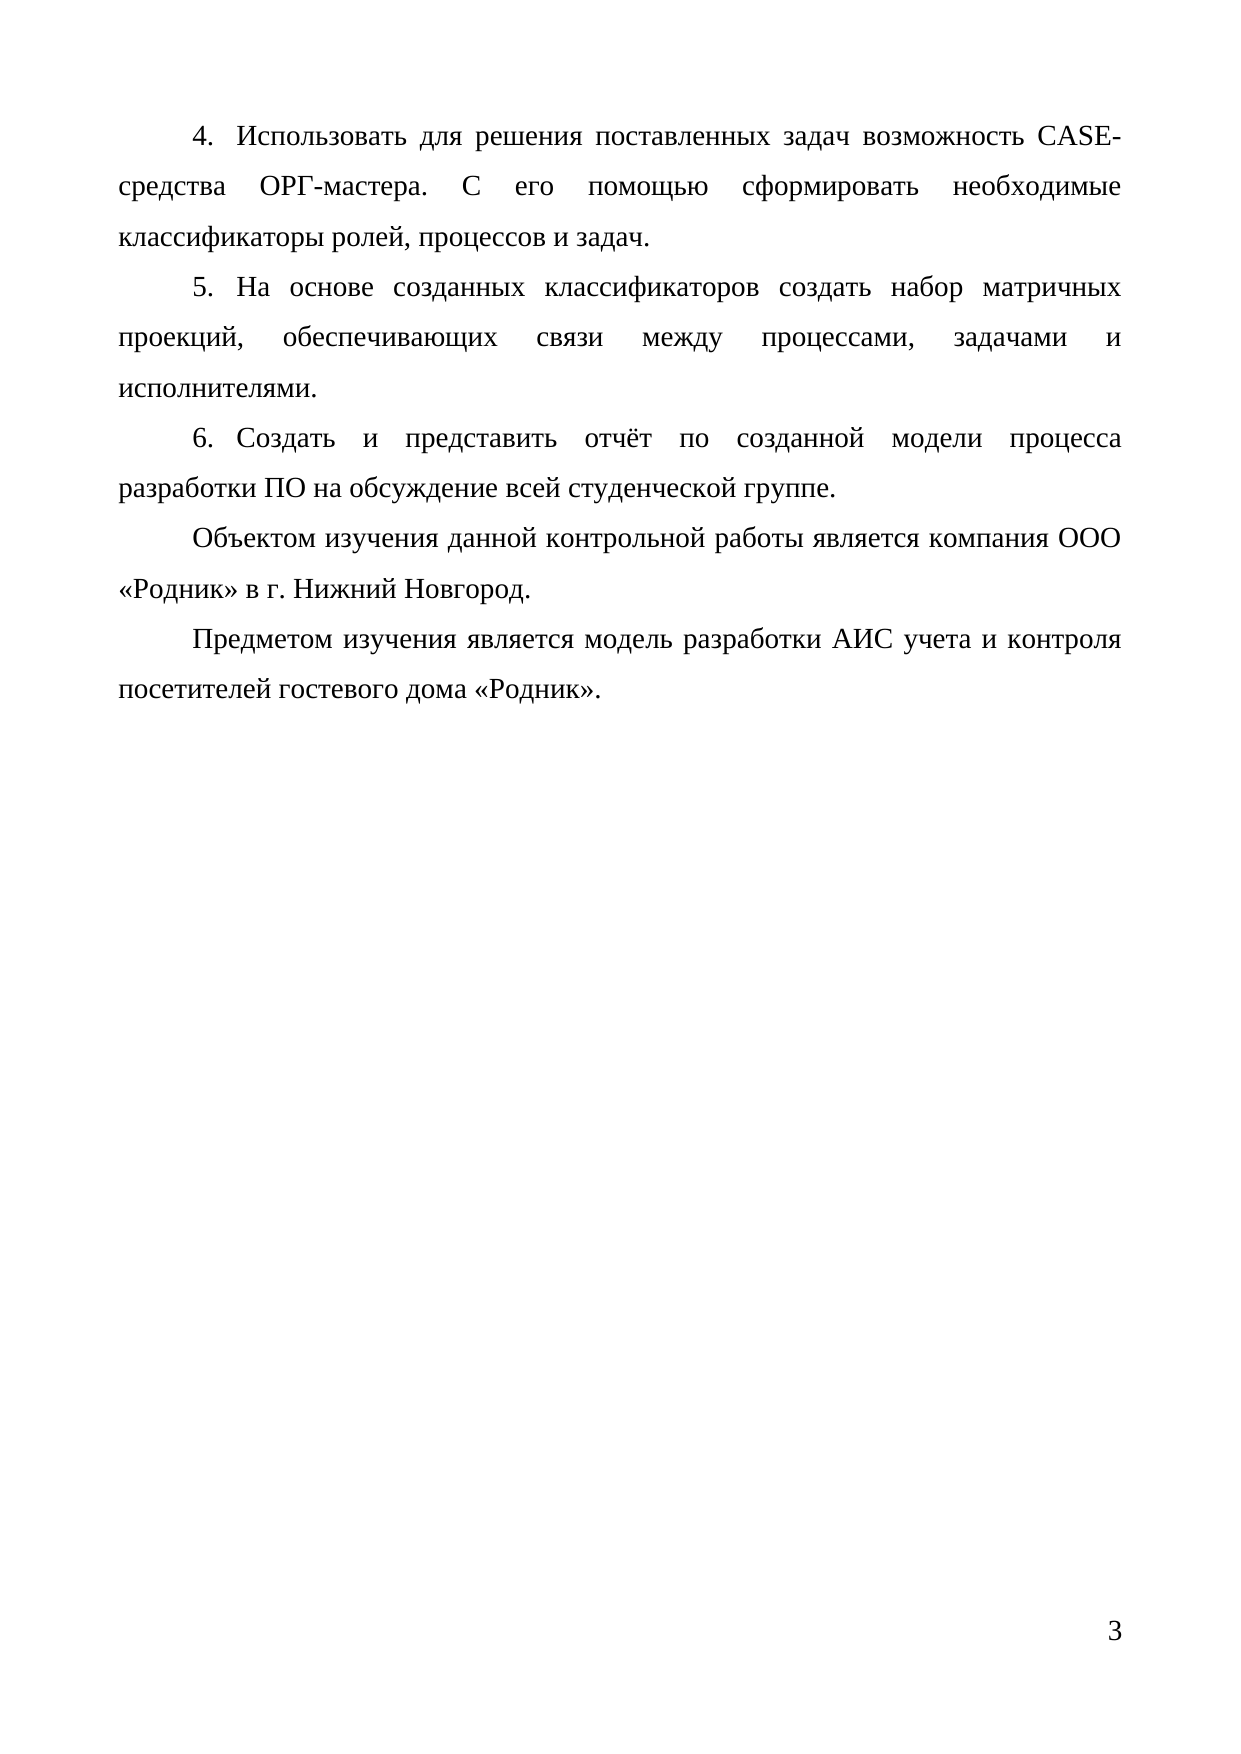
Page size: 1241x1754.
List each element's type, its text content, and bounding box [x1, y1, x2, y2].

text 5. На основе созданных классификаторов создать набор матричных проекций, обеспечивающих связи между процессами, задачами и исполнителями. [118, 269, 1122, 403]
text 6. Создать и представить отчёт по созданной модели процесса разработки ПО на обсуждение всей студенческой группе. [118, 420, 1122, 504]
text 4. Использовать для решения поставленных задач возможность CASE-средства ОРГ-мастера. С его помощью сформировать необходимые классификаторы ролей, процессов и задач. [118, 118, 1122, 252]
list Объектом изучения данной контрольной работы является компания ООО «Родник» в г. Нижний Новгород. [118, 521, 1122, 604]
list Предметом изучения является модель разработки АИС учета и контроля посетителей гостевого дома «Родник». [118, 621, 1122, 705]
